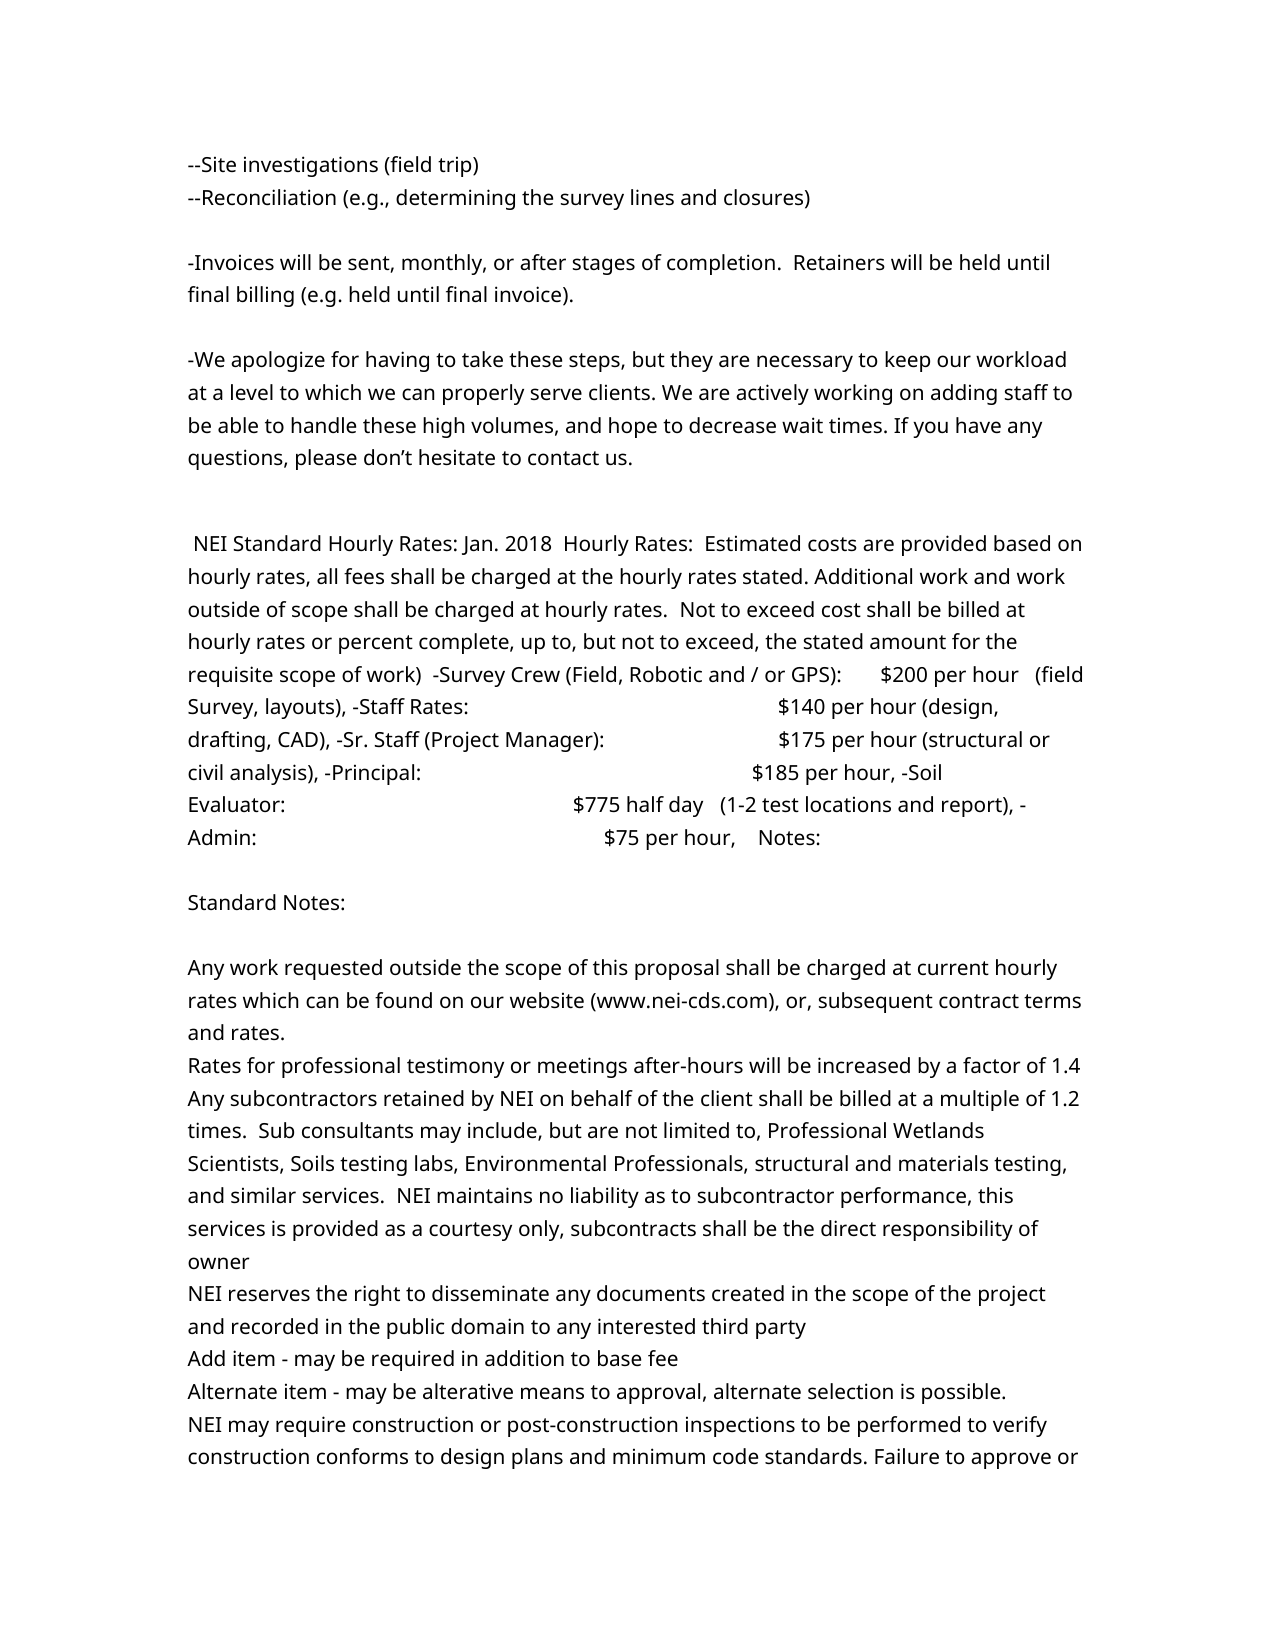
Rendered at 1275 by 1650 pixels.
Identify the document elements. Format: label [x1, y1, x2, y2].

text [187, 529, 1087, 1471]
text [187, 150, 1087, 504]
